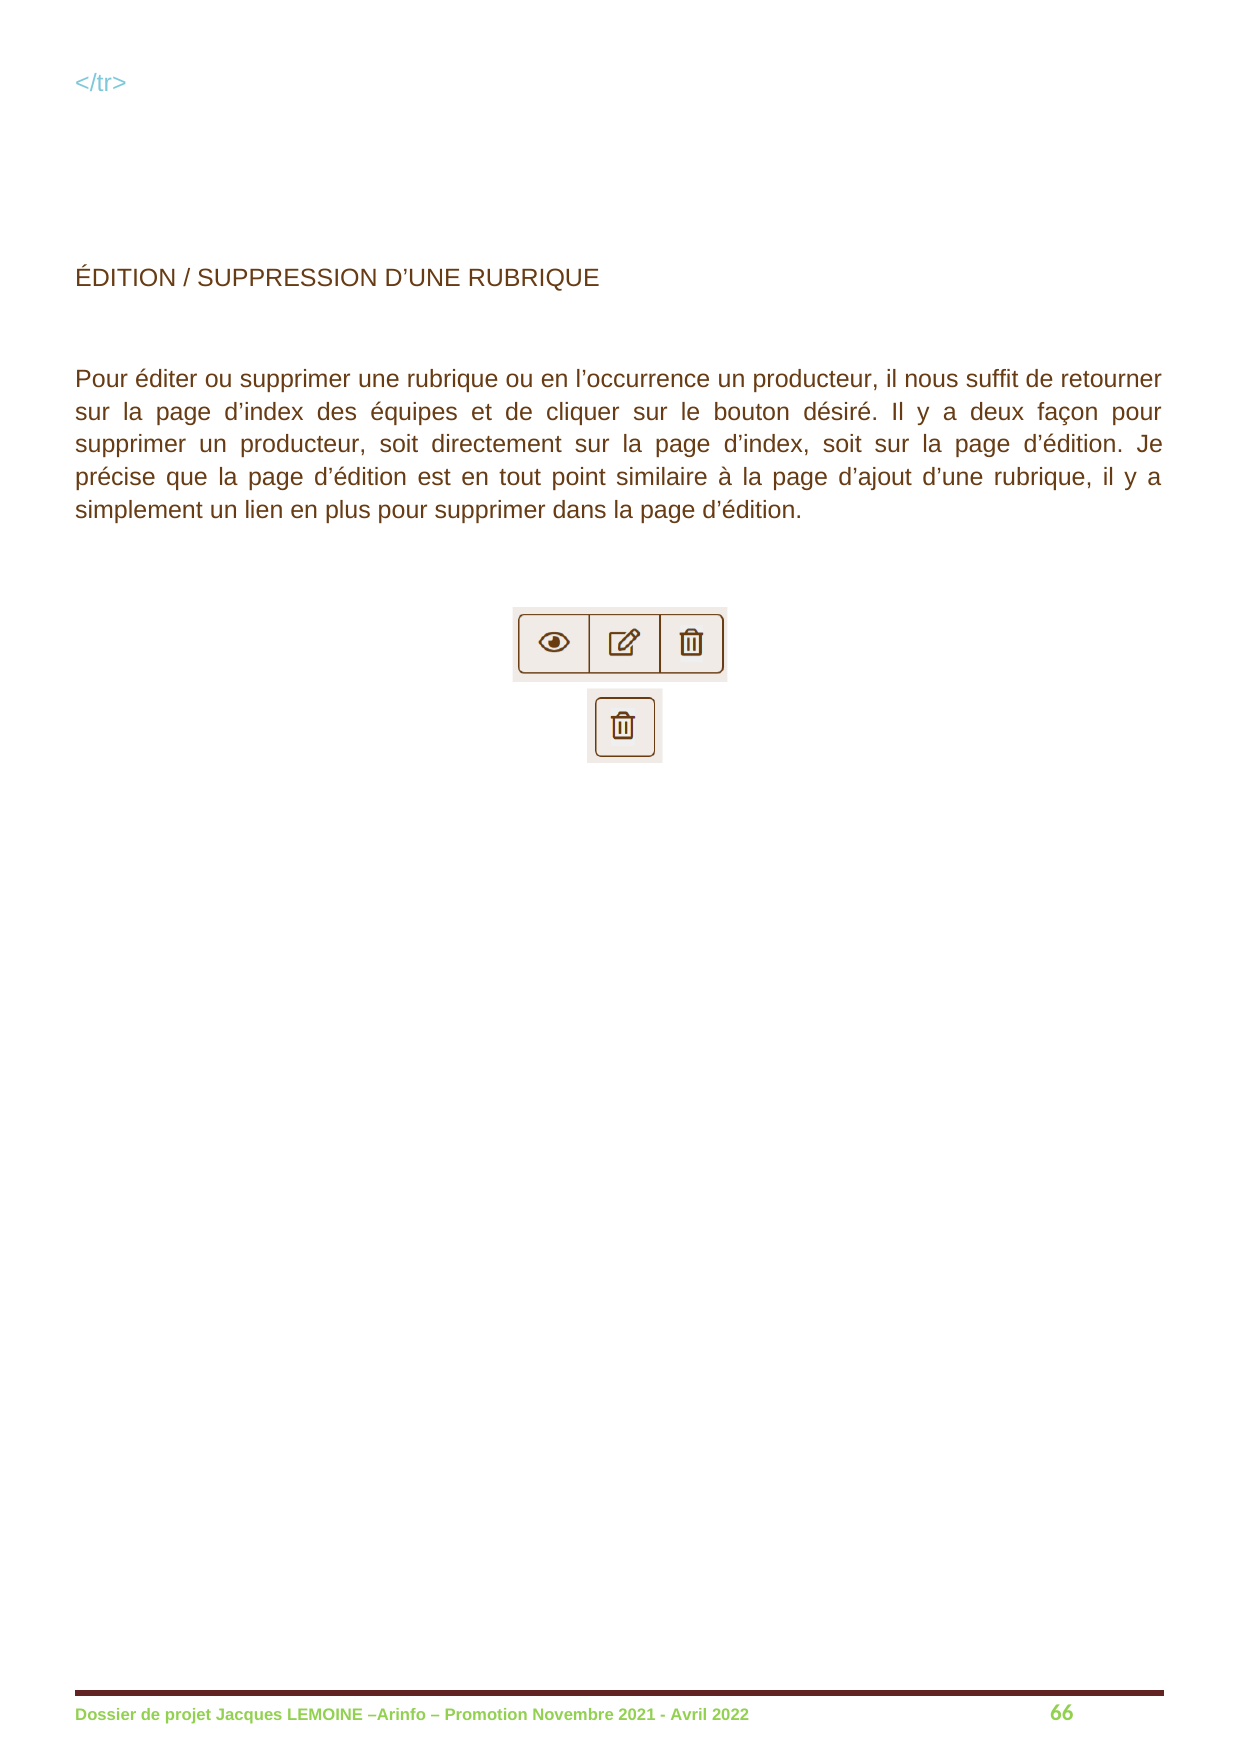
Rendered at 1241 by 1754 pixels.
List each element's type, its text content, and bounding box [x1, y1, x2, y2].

picture [512, 607, 728, 763]
text Pour éditer ou supprimer une rubrique ou en l’occurrence un producteur, il nous suffit de retourner sur la page d’index des équipes et de cliquer sur le bouton désiré. Il y a deux façon pour supprimer un producteur, soit directement sur la page d’index, soit sur la page d’édition. Je précise que la page d’édition est en tout point similaire à la page d’ajout d’une rubrique, il y a simplement un lien en plus pour supprimer dans la page d’édition. [75, 364, 1164, 524]
text ÉDITION / SUPPRESSION D’UNE RUBRIQUE [75, 263, 1164, 292]
text </tr> [75, 68, 1164, 96]
